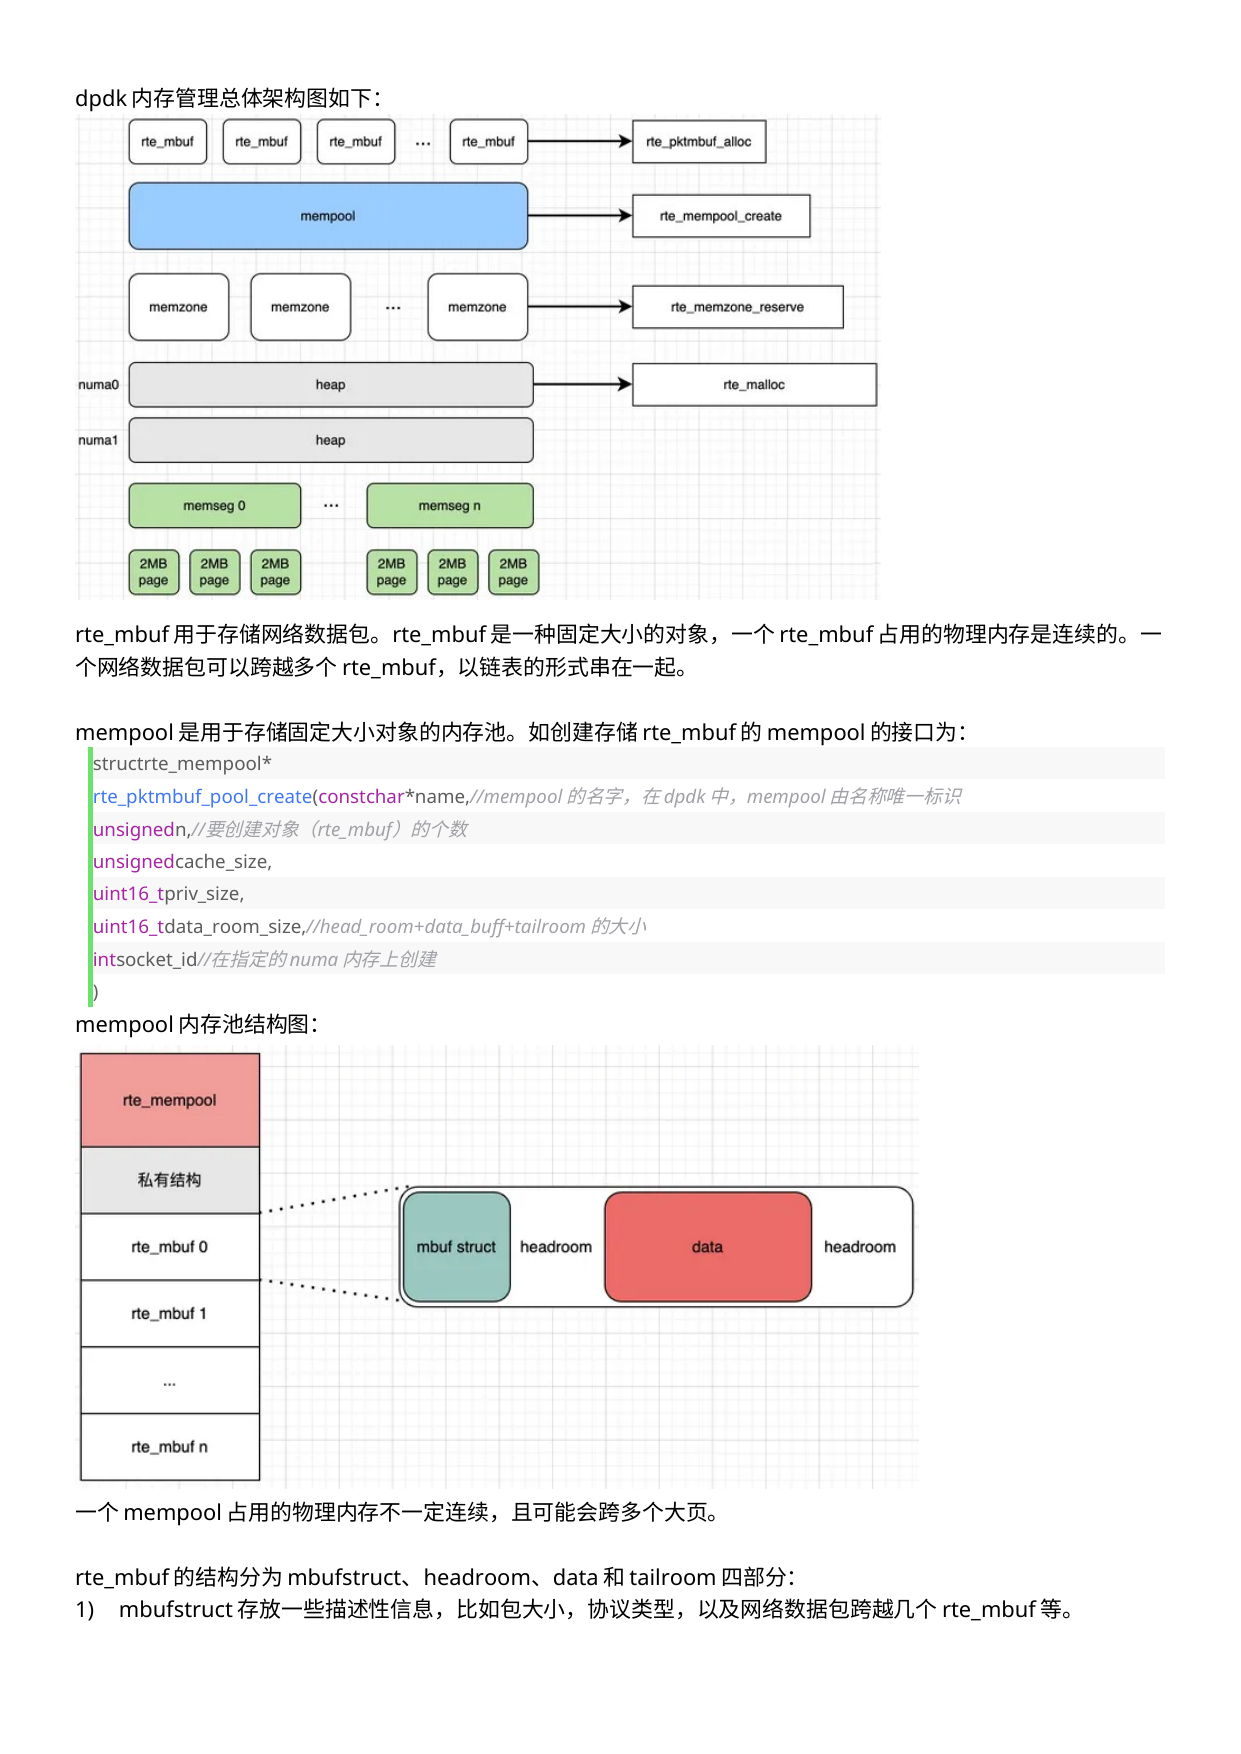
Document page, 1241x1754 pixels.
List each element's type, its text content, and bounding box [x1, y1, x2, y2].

text mempool内存池结构图： [75, 1007, 1165, 1039]
text 一个mempool占用的物理内存不一定连续，且可能会跨多个大页。 [75, 1494, 1165, 1527]
text uint16_tdata_room_size,//head_room+data_buff+tailroom的大小 [93, 909, 1165, 942]
text intsocket_id//在指定的numa内存上创建 [93, 942, 1165, 974]
text rte_pktmbuf_pool_create(constchar*name,//mempool的名字，在dpdk中，mempool由名称唯一标识 [93, 779, 1165, 812]
text rte_mbuf用于存储网络数据包。rte_mbuf是一种固定大小的对象，一个rte_mbuf占用的物理内存是连续的。一个网络数据包可以跨越多个rte_mbuf，以链表的形式串在一起。 [75, 617, 1165, 682]
text rte_mbuf的结构分为mbufstruct、headroom、data和tailroom四部分： [75, 1559, 1165, 1592]
picture [75, 1045, 919, 1489]
text unsignedcache_size, [93, 844, 1165, 877]
list mbufstruct存放一些描述性信息，比如包大小，协议类型，以及网络数据包跨越几个rte_mbuf等。 [75, 1592, 1165, 1624]
text dpdk内存管理总体架构图如下： [75, 81, 1165, 113]
text structrte_mempool* [93, 747, 1165, 779]
text mempool是用于存储固定大小对象的内存池。如创建存储rte_mbuf的mempool的接口为： [75, 714, 1165, 747]
text ) [93, 974, 1165, 1007]
text uint16_tpriv_size, [93, 877, 1165, 909]
text unsignedn,//要创建对象（rte_mbuf）的个数 [93, 812, 1165, 844]
picture [75, 114, 881, 600]
